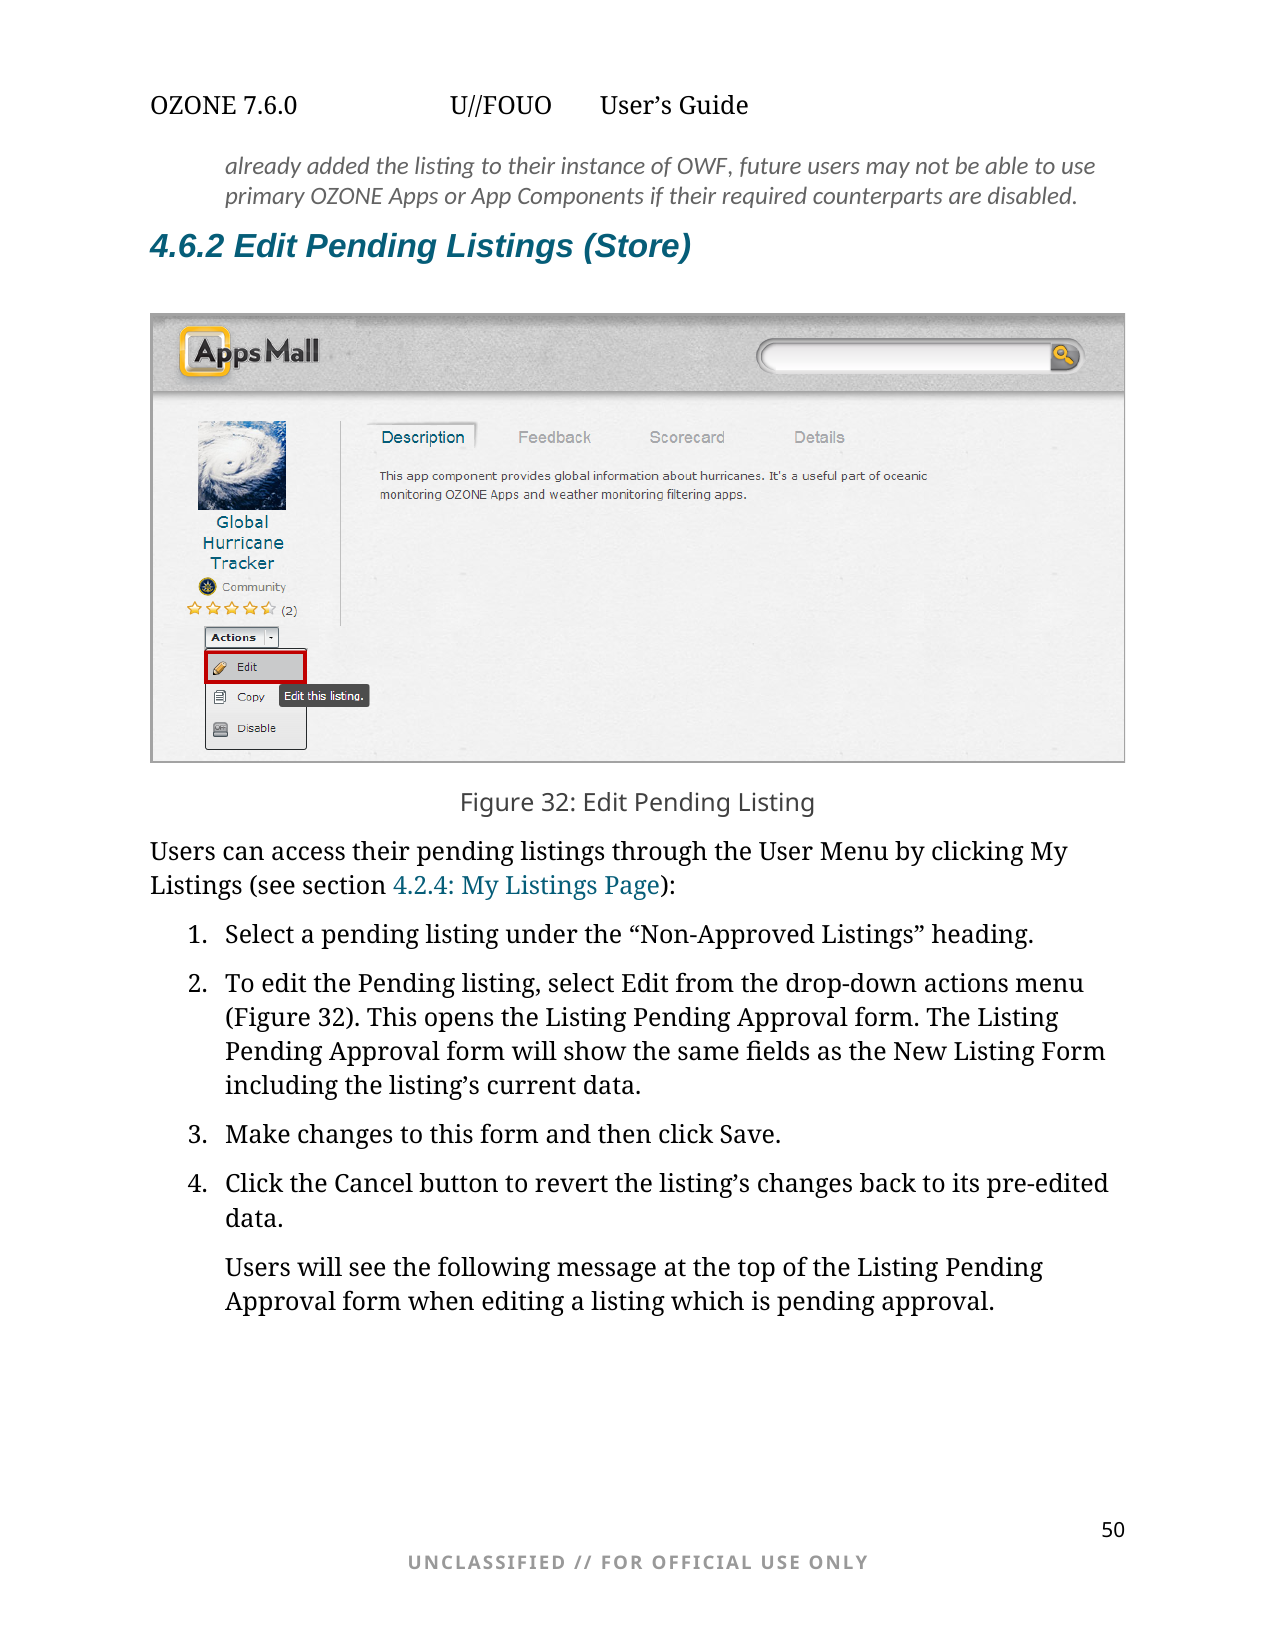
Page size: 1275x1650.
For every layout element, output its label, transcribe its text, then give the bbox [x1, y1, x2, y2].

subtitle Edit Pending Listings (Store) [150, 226, 1125, 264]
list Make changes to this form and then click Save. [187, 1117, 1125, 1151]
picture [150, 313, 1125, 763]
list Select a pending listing under the “Non-Approved Listings” heading. [187, 917, 1125, 951]
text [225, 150, 1125, 211]
list To edit the Pending listing, select Edit from the drop-down actions menu (Figure 32). This opens the Listing Pending Approval form. The Listing Pending Approval form will show the same fields as the New Listing Form including the listing’s current data. [187, 966, 1125, 1102]
list Click the Cancel button to revert the listing’s changes back to its pre-edited data. [187, 1166, 1125, 1234]
text Users will see the following message at the top of the Listing Pending Approval form when editing a listing which is pending approval. [225, 1249, 1125, 1317]
picture [434, 879, 440, 887]
text Users can access their pending listings through the User Menu by clicking My Listings (see section 4.2.4: My Listings Page): [150, 834, 1125, 902]
